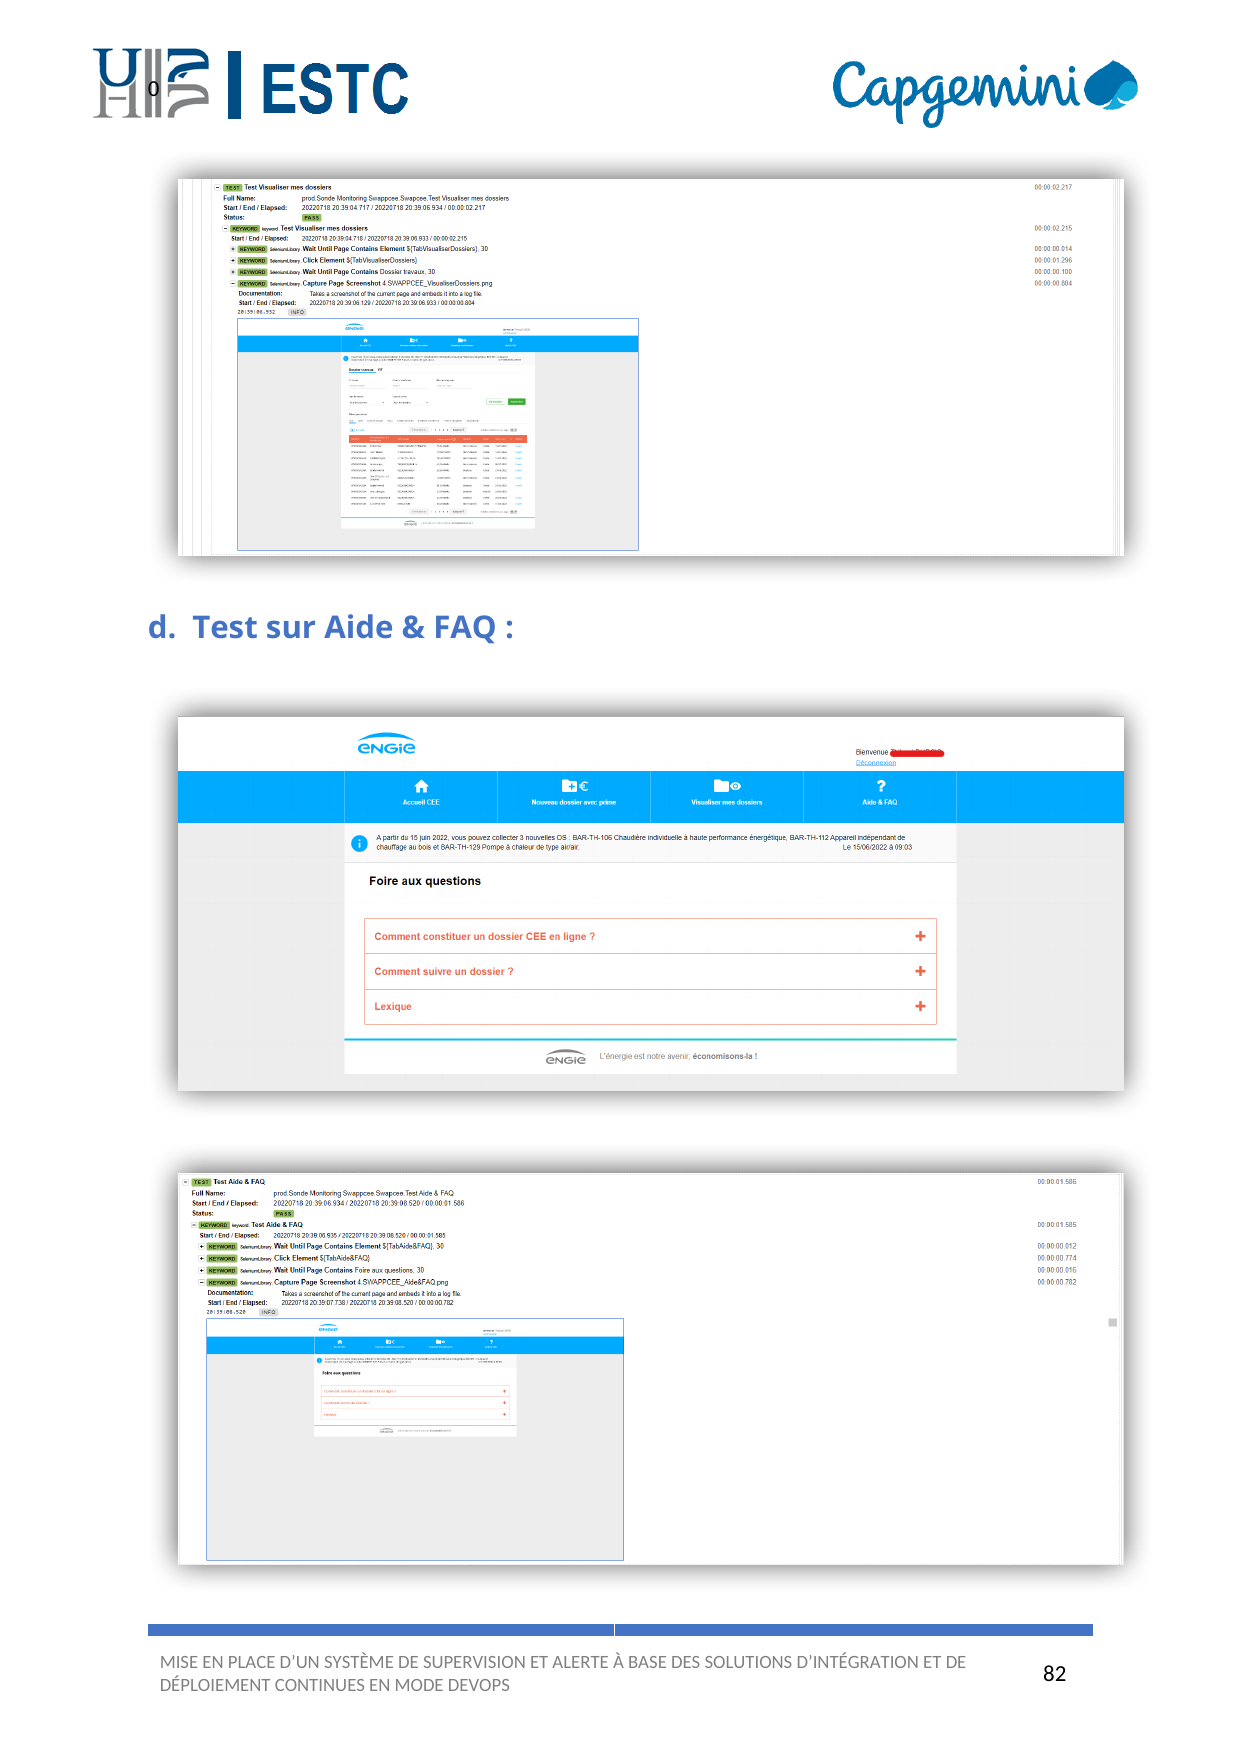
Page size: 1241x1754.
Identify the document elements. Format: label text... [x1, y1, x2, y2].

picture [563, 780, 576, 791]
picture [715, 780, 728, 791]
subtitle Test sur Aide & FAQ : [148, 605, 1093, 648]
picture [87, 40, 418, 136]
picture [695, 800, 719, 804]
picture [178, 824, 1124, 1091]
picture [731, 783, 740, 789]
picture [416, 781, 427, 792]
picture [878, 781, 885, 791]
picture [178, 1173, 1124, 1565]
picture [833, 60, 1139, 128]
picture [178, 716, 1124, 770]
picture [178, 179, 1124, 556]
